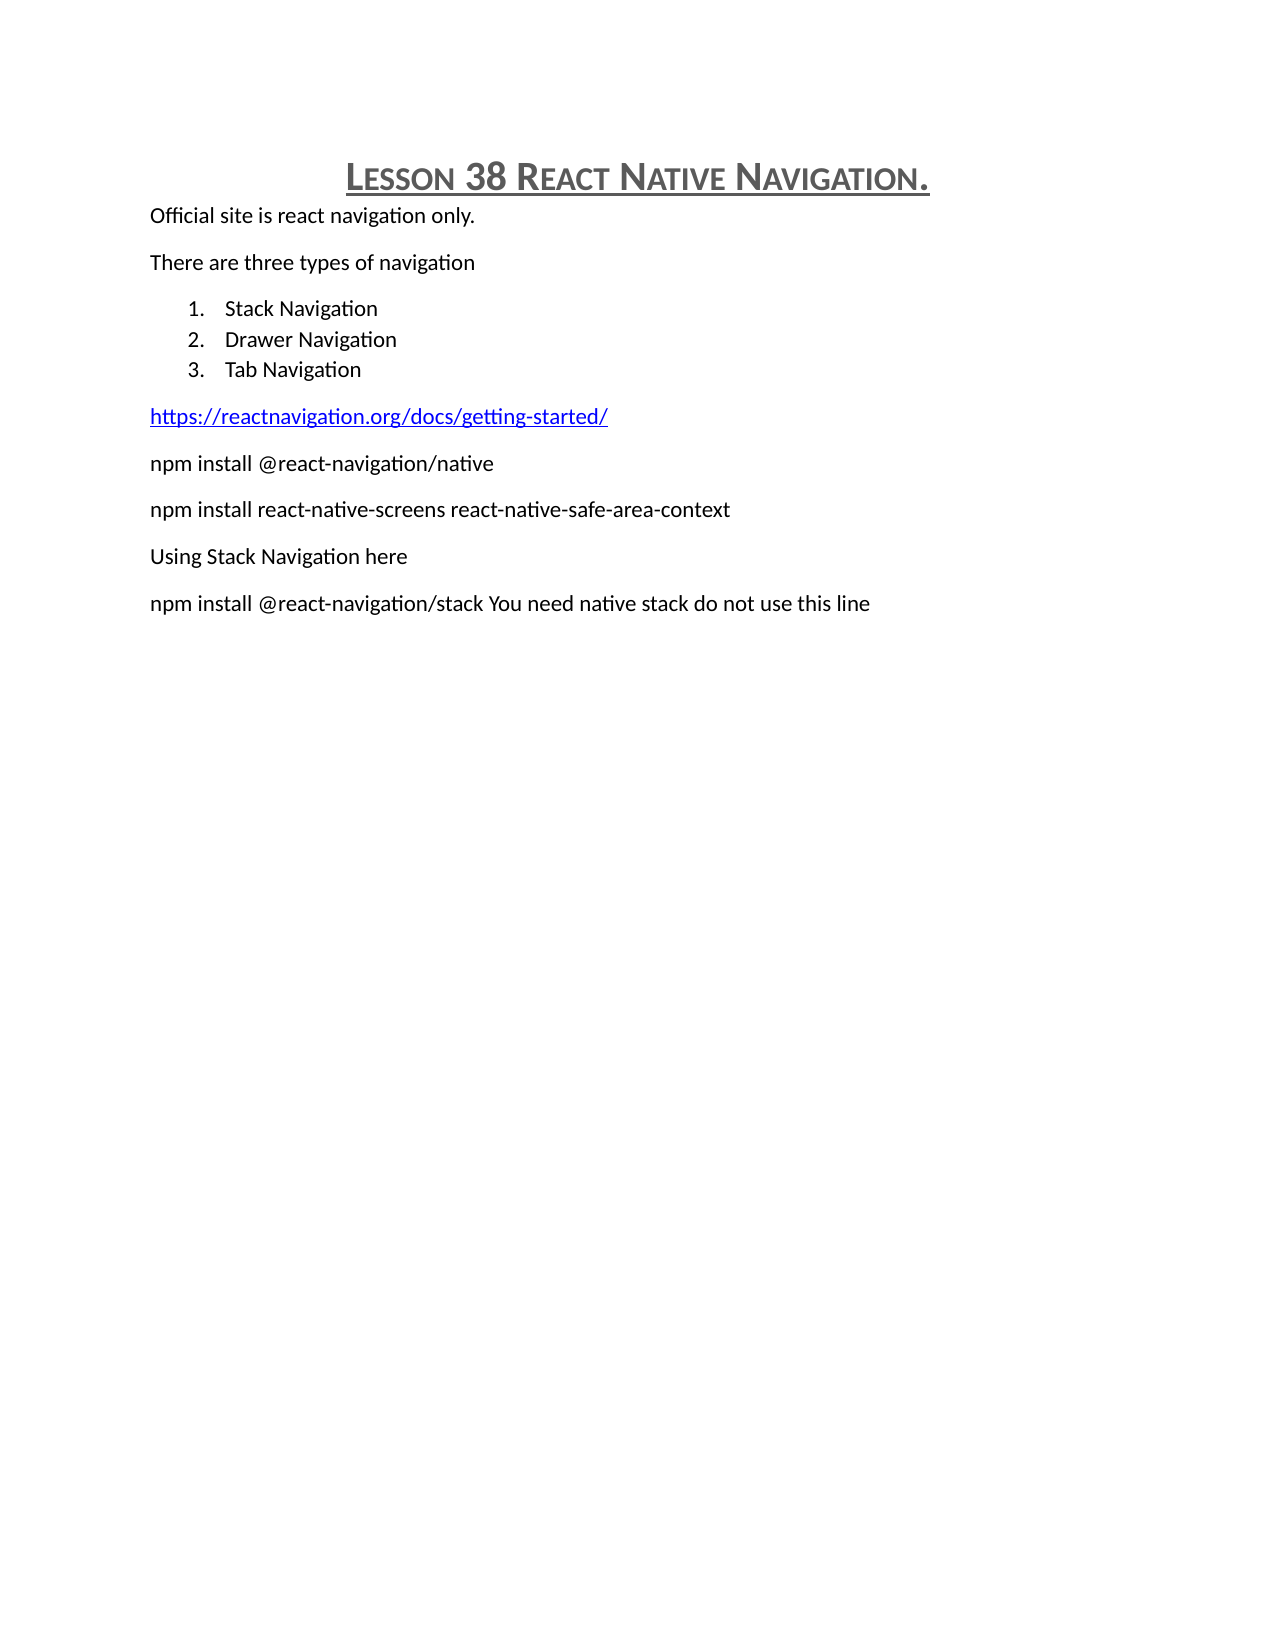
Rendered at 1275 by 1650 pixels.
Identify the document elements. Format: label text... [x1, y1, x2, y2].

text npm install react-native-screens react-native-safe-area-context [150, 496, 1125, 524]
text https://reactnavigation.org/docs/getting-started/ [150, 402, 1125, 430]
list Drawer Navigation [187, 325, 1125, 353]
text There are three types of navigation [150, 248, 1125, 276]
text Using Stack Navigation here [150, 542, 1125, 571]
text npm install @react-navigation/native [150, 449, 1125, 477]
text Official site is react navigation only. [150, 201, 1125, 229]
list Tab Navigation [187, 355, 1125, 383]
list Stack Navigation [187, 294, 1125, 323]
text npm install @react-navigation/stack You need native stack do not use this line [150, 589, 1125, 617]
text Lesson 38 React Native Navigation. [150, 150, 1125, 201]
